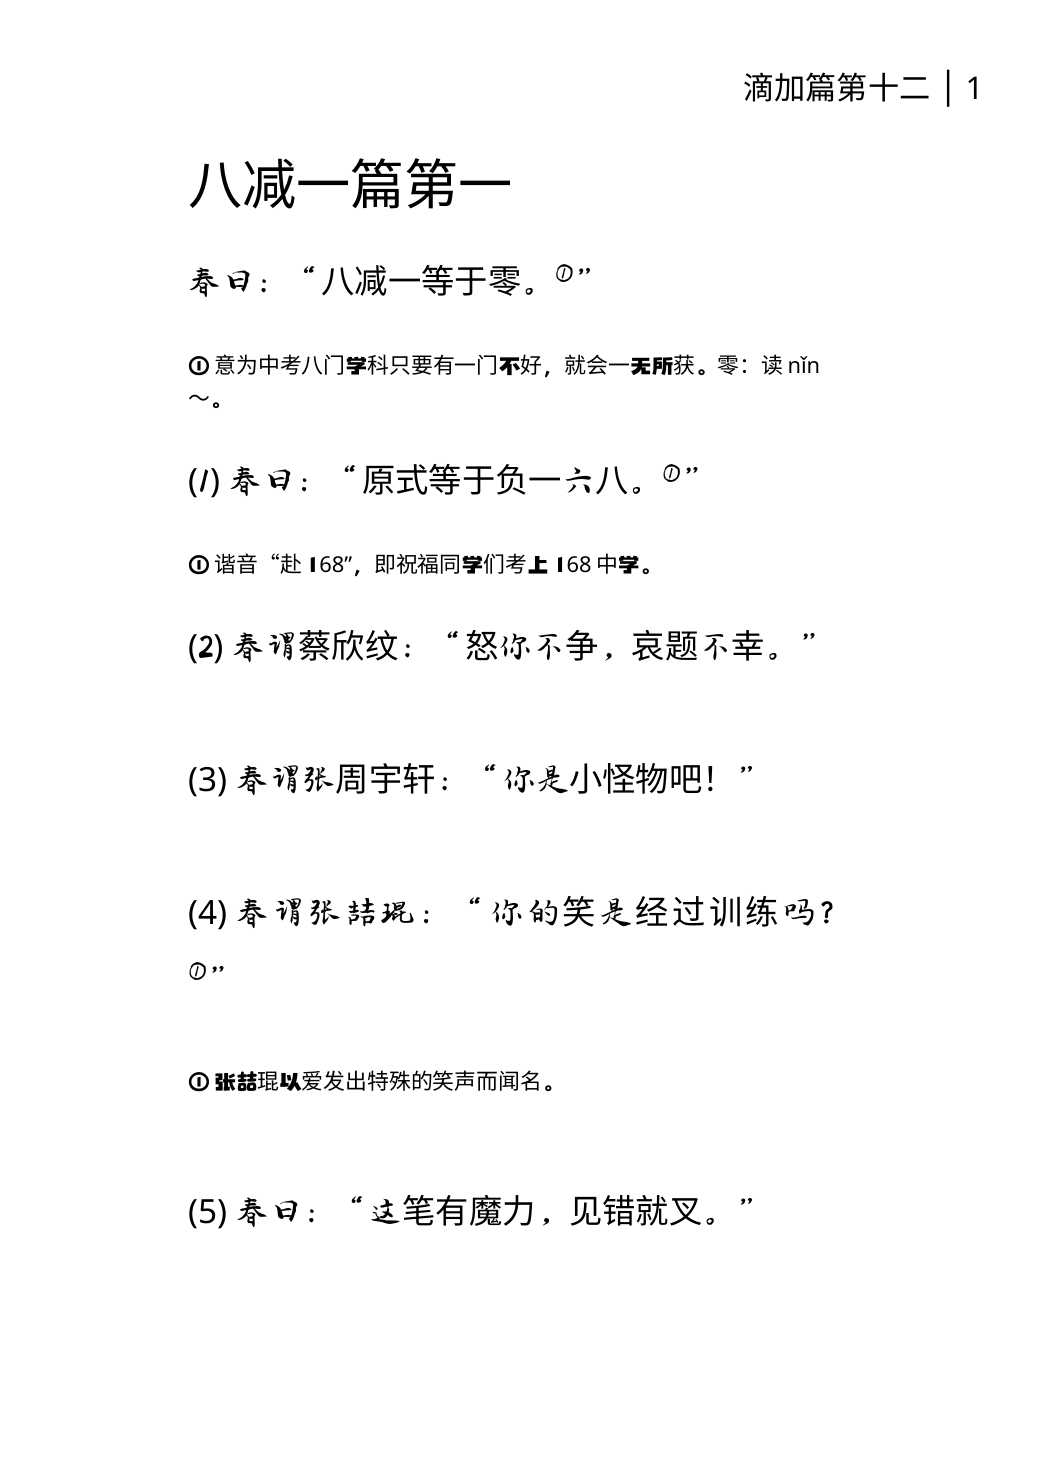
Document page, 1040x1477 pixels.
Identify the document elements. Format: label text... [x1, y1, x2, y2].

text 春曰：“八减一等于零。①” [188, 249, 852, 316]
text ①意为中考八门学科只要有一门不好，就会一无所获。零：读nǐn～。 [188, 349, 852, 415]
text 八减一篇第一 [188, 149, 852, 216]
list 春谓张喆琨：“你的笑是经过训练吗？①” [188, 881, 852, 1013]
list 春谓张周宇轩：“你是小怪物吧！” [188, 748, 852, 814]
list 春谓蔡欣纹：“怒你不争，哀题不幸。” [188, 615, 852, 681]
list 春曰：“原式等于负一六八。①” [188, 448, 852, 515]
list 春曰：“这笔有魔力，见错就叉。” [188, 1179, 852, 1246]
text ①谐音“赴168”，即祝福同学们考上168中学。 [188, 548, 852, 581]
text ①张喆琨以爱发出特殊的笑声而闻名。 [188, 1047, 852, 1113]
